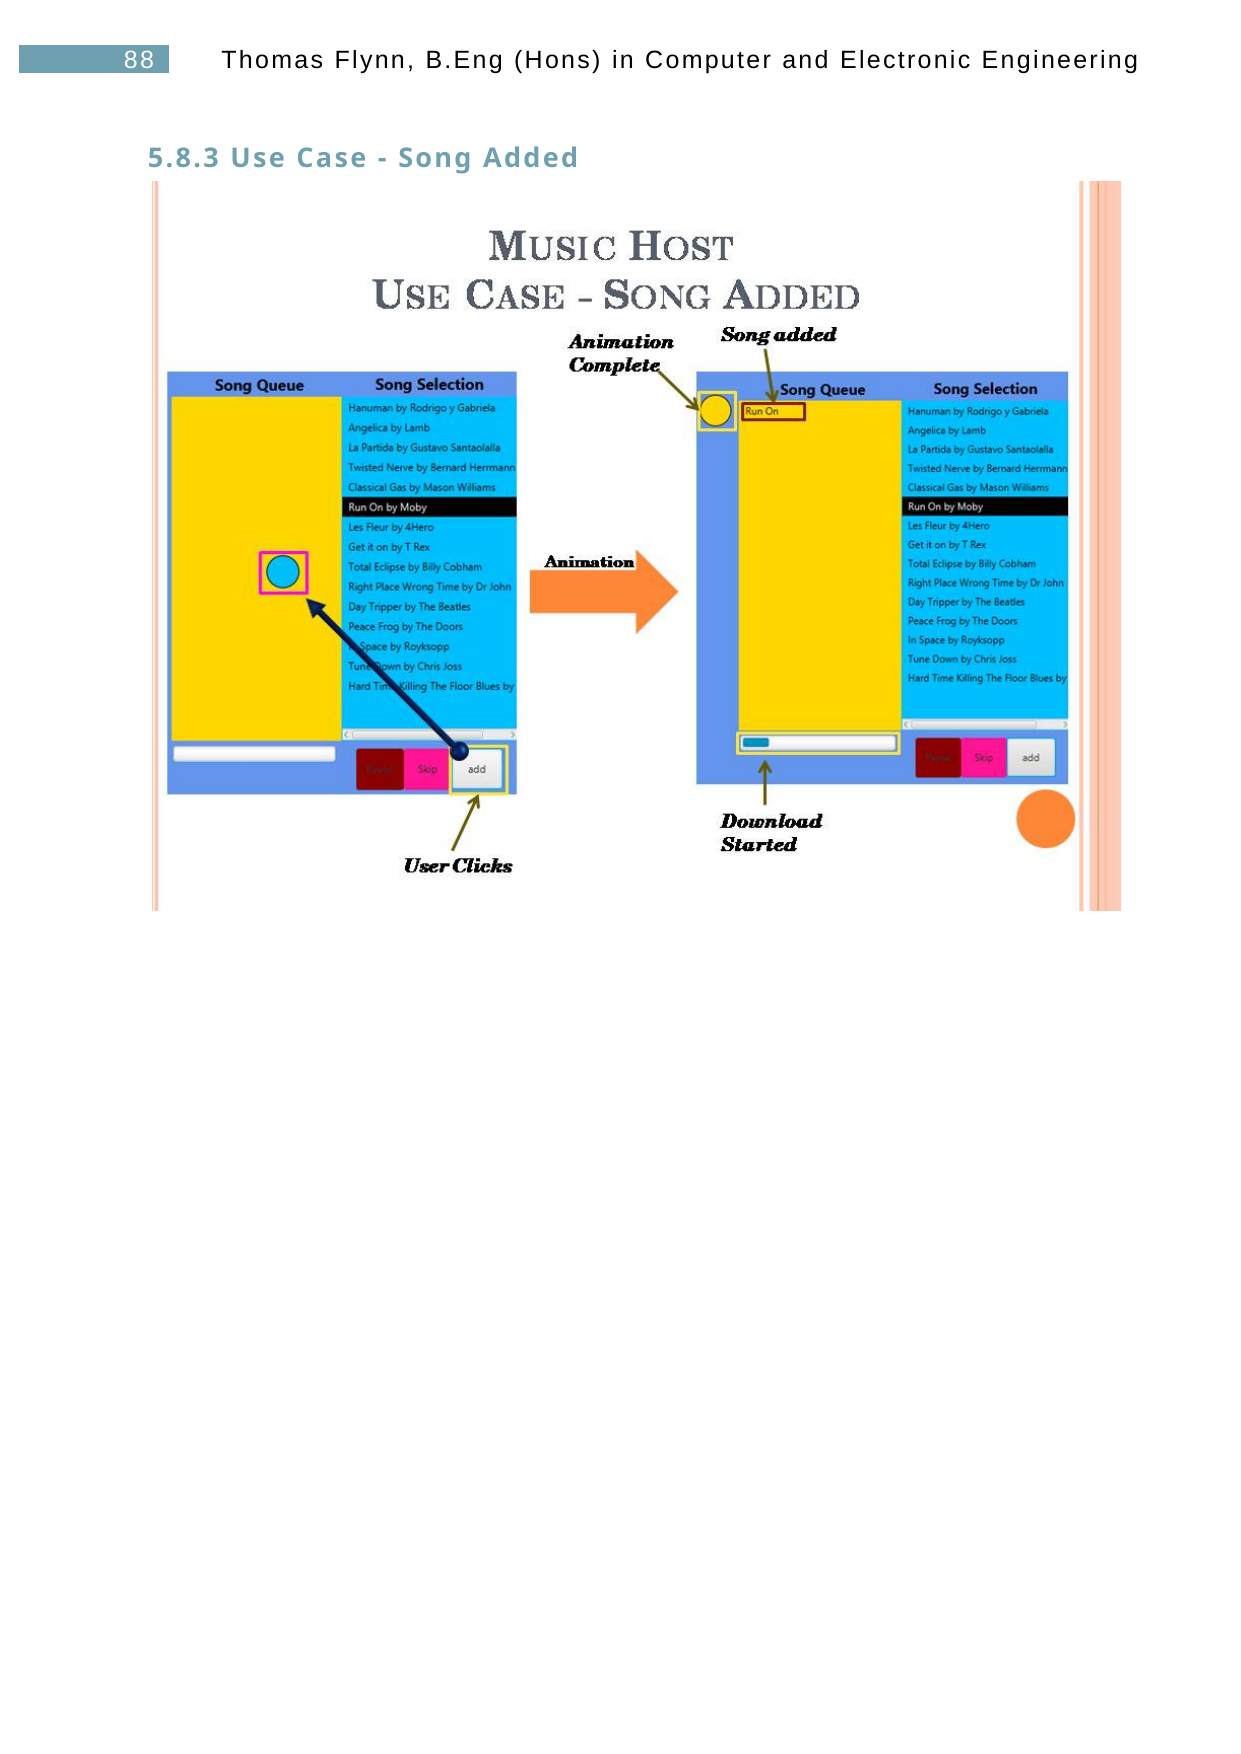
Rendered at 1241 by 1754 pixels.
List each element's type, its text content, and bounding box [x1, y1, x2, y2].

picture [147, 181, 1122, 911]
subtitle 5.8.3 Use Case - Song Added [148, 139, 1122, 176]
